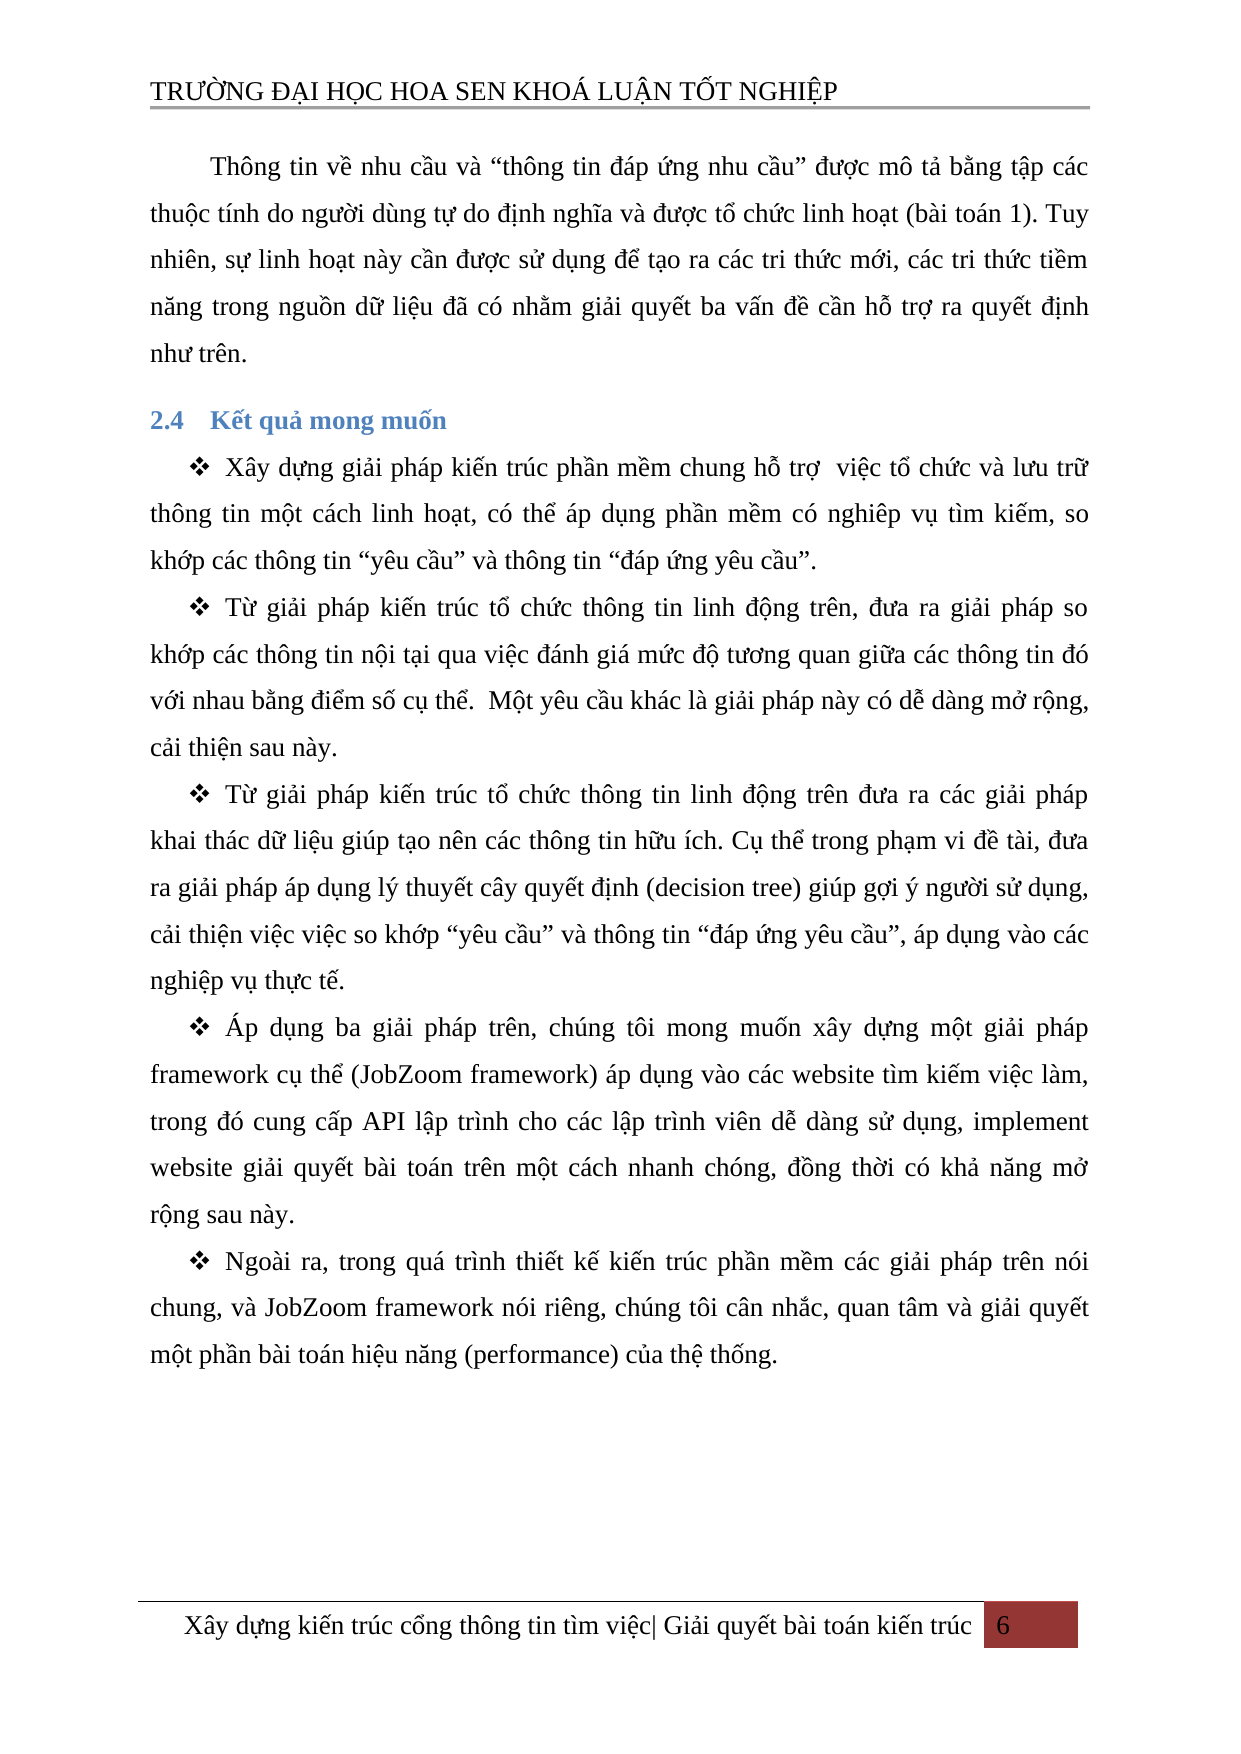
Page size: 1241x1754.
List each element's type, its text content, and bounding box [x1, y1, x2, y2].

list Từ giải pháp kiến trúc tổ chức thông tin linh động trên đưa ra các giải pháp khai thác dữ liệu giúp tạo nên các thông tin hữu ích. Cụ thể trong phạm vi đề tài, đưa ra giải pháp áp dụng lý thuyết cây quyết định (decision tree) giúp gợi ý người sử dụng, cải thiện việc việc so khớp “yêu cầu” và thông tin “đáp ứng yêu cầu”, áp dụng vào các nghiệp vụ thực tế. [150, 778, 1090, 996]
list Xây dựng giải pháp kiến trúc phần mềm chung hỗ trợ việc tổ chức và lưu trữ thông tin một cách linh hoạt, có thể áp dụng phần mềm có nghiêp vụ tìm kiếm, so khớp các thông tin “yêu cầu” và thông tin “đáp ứng yêu cầu”. [150, 451, 1090, 575]
list Áp dụng ba giải pháp trên, chúng tôi mong muốn xây dựng một giải pháp framework cụ thể (JobZoom framework) áp dụng vào các website tìm kiếm việc làm, trong đó cung cấp API lập trình cho các lập trình viên dễ dàng sử dụng, implement website giải quyết bài toán trên một cách nhanh chóng, đồng thời có khả năng mở rộng sau này. [150, 1011, 1090, 1229]
list Ngoài ra, trong quá trình thiết kế kiến trúc phần mềm các giải pháp trên nói chung, và JobZoom framework nói riêng, chúng tôi cân nhắc, quan tâm và giải quyết một phần bài toán hiệu năng (performance) của thệ thống. [150, 1244, 1090, 1369]
list Từ giải pháp kiến trúc tổ chức thông tin linh động trên, đưa ra giải pháp so khớp các thông tin nội tại qua việc đánh giá mức độ tương quan giữa các thông tin đó với nhau bằng điểm số cụ thể. Một yêu cầu khác là giải pháp này có dễ dàng mở rộng, cải thiện sau này. [150, 591, 1090, 762]
subtitle Kết quả mong muốn [150, 404, 1090, 435]
text Thông tin về nhu cầu và “thông tin đáp ứng nhu cầu” được mô tả bằng tập các thuộc tính do người dùng tự do định nghĩa và được tổ chức linh hoạt (bài toán 1). Tuy nhiên, sự linh hoạt này cần được sử dụng để tạo ra các tri thức mới, các tri thức tiềm năng trong nguồn dữ liệu đã có nhằm giải quyết ba vấn đề cần hỗ trợ ra quyết định như trên. [150, 150, 1090, 368]
